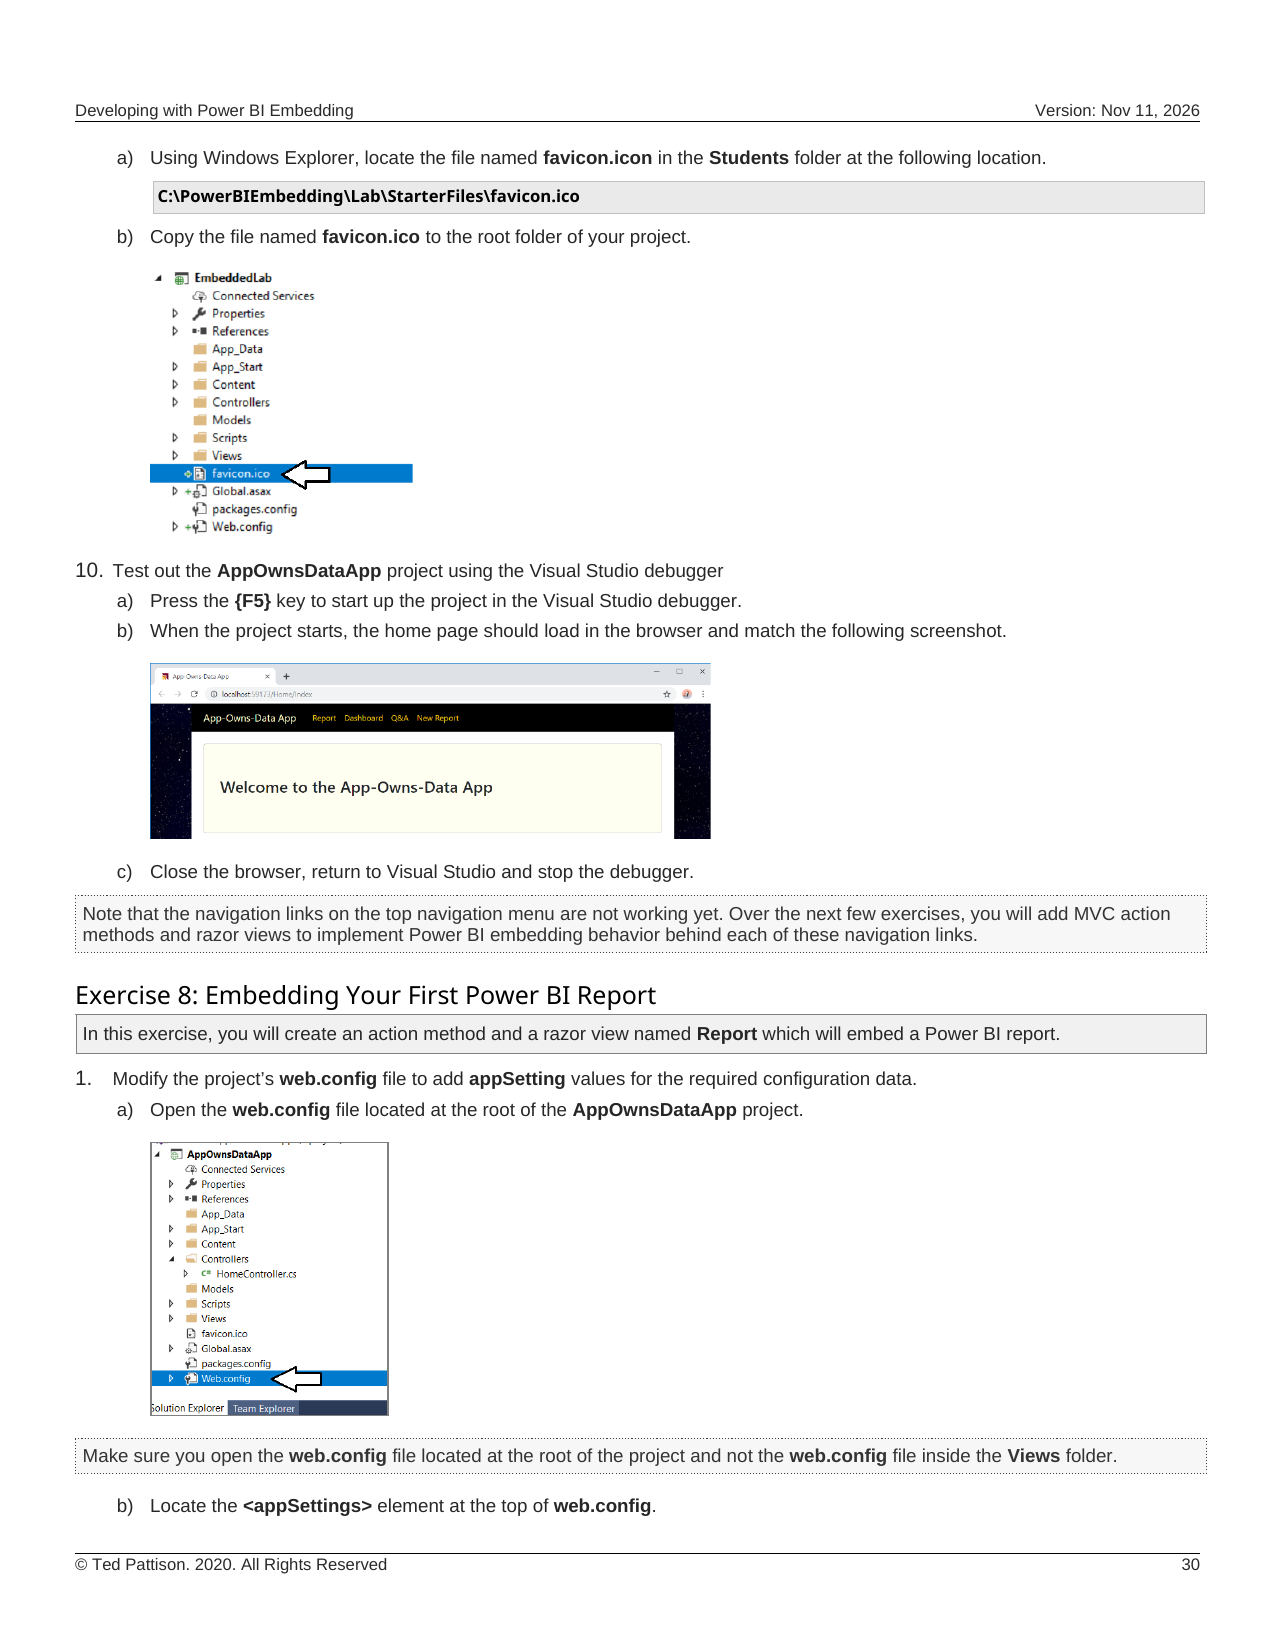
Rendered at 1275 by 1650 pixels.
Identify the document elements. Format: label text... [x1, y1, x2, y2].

list Modify the project’s web.config file to add appSetting values for the required configuration data. [75, 1066, 1200, 1090]
list When the project starts, the home page should load in the browser and match the following screenshot. [117, 620, 1200, 642]
list Close the browser, return to Visual Studio and stop the debugger. [117, 861, 1200, 882]
list Open the web.config file located at the root of the AppOwnsDataApp project. [117, 1098, 1200, 1120]
text In this exercise, you will create an action method and a razor view named Report which will embed a Power BI report. [77, 1015, 1206, 1053]
picture [150, 663, 711, 839]
list Using Windows Explorer, locate the file named favicon.icon in the Students folder at the following location. [117, 147, 1200, 168]
list Copy the file named favicon.ico to the root folder of your project. [117, 226, 1200, 247]
text C:\PowerBIEmbedding\Lab\StarterFiles\favicon.ico [154, 182, 1204, 213]
picture [152, 1143, 387, 1415]
list Test out the AppOwnsDataApp project using the Visual Studio debugger [75, 558, 1200, 582]
list Locate the <appSettings> element at the top of web.config. [117, 1495, 1200, 1517]
text Note that the navigation links on the top navigation menu are not working yet. Over the next few exercises, you will add MVC action methods and razor views to implement Power BI embedding behavior behind each of these navigation links. [75, 895, 1207, 953]
list Press the {F5} key to start up the project in the Visual Studio debugger. [117, 590, 1200, 612]
subtitle Exercise 8: Embedding Your First Power BI Report [75, 978, 1200, 1014]
picture [150, 269, 413, 536]
text Make sure you open the web.config file located at the root of the project and not the web.config file inside the Views folder. [75, 1438, 1207, 1474]
